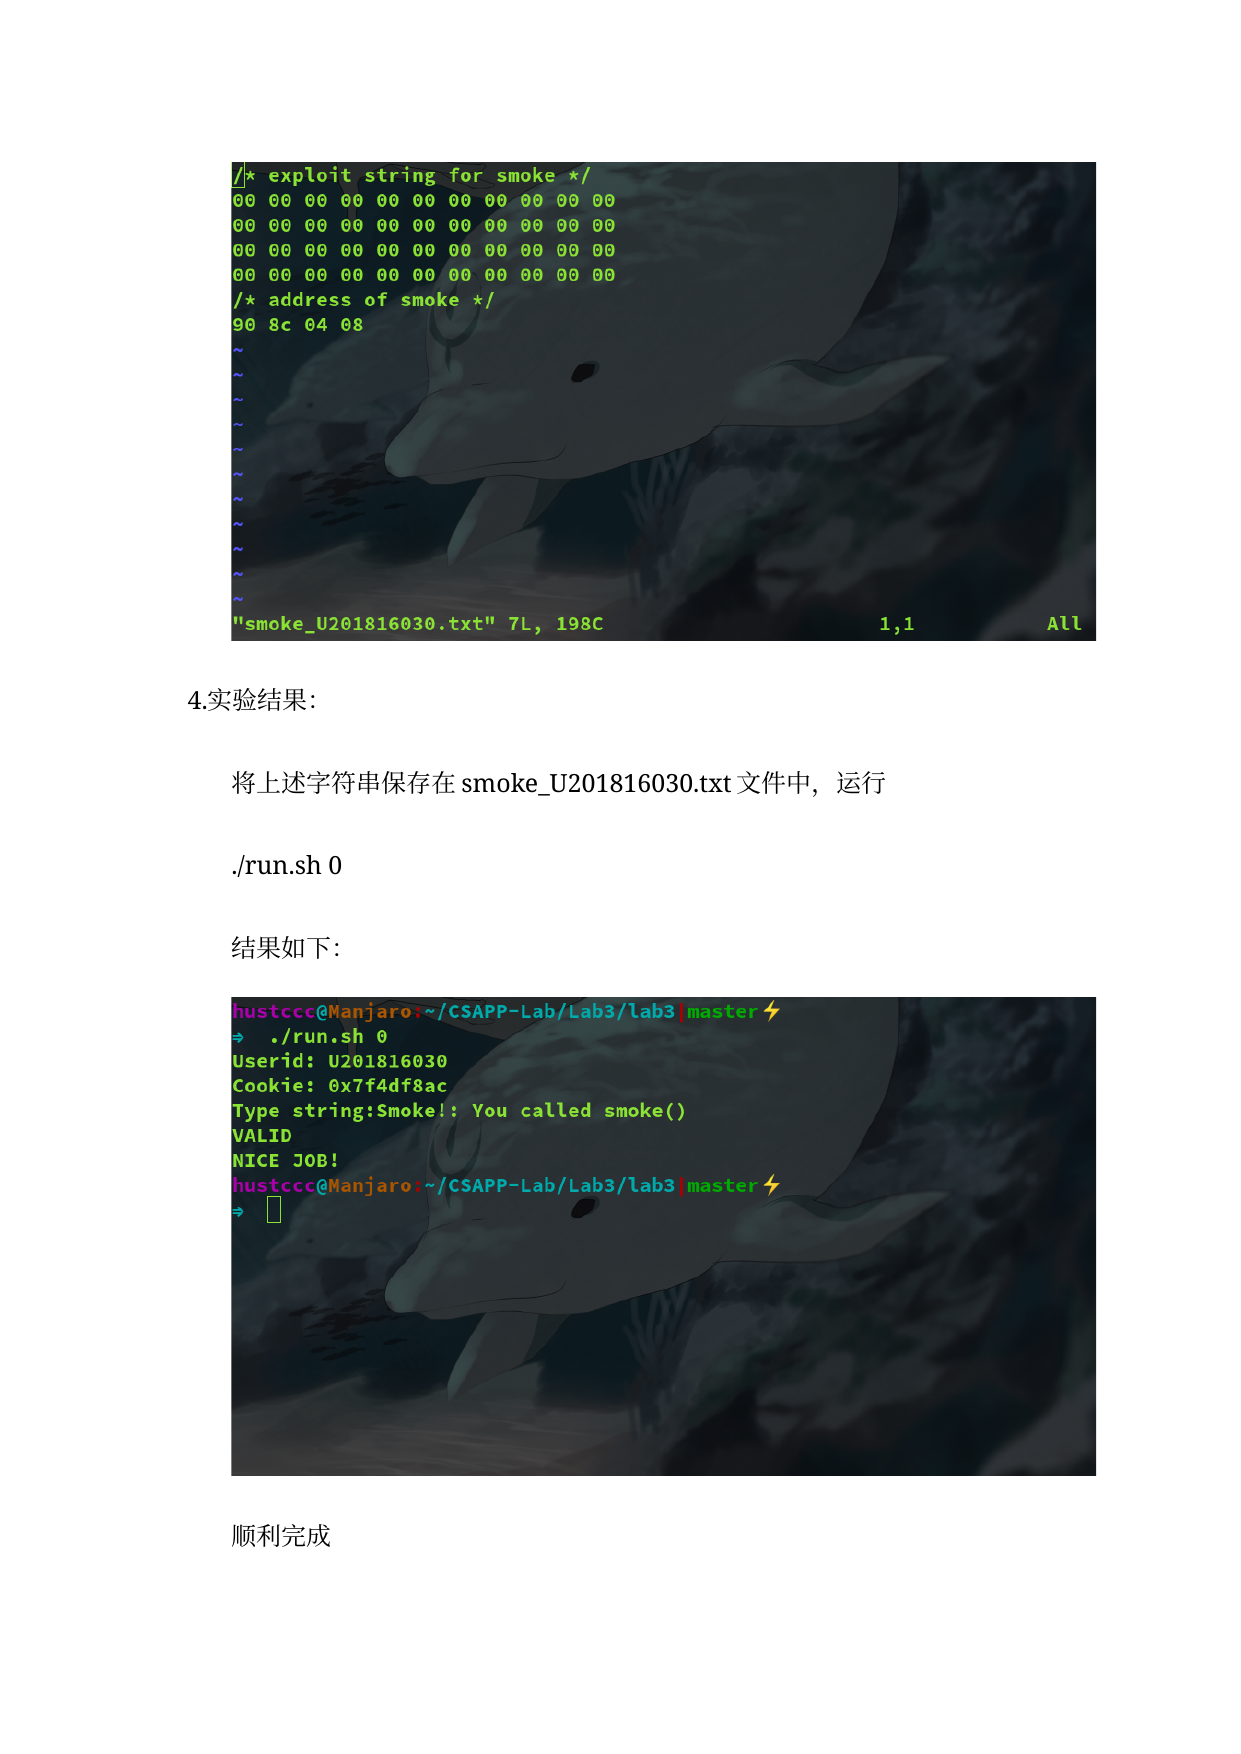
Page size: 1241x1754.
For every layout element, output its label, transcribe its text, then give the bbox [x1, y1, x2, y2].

text ./run.sh 0 [187, 828, 1053, 893]
text 4.实验结果： [187, 662, 1053, 727]
text 结果如下： [187, 909, 1053, 974]
picture [231, 992, 1097, 1471]
text 将上述字符串保存在smoke_U201816030.txt文件中，运行 [187, 744, 1053, 809]
picture [231, 162, 1097, 641]
text 顺利完成 [187, 1492, 1053, 1557]
